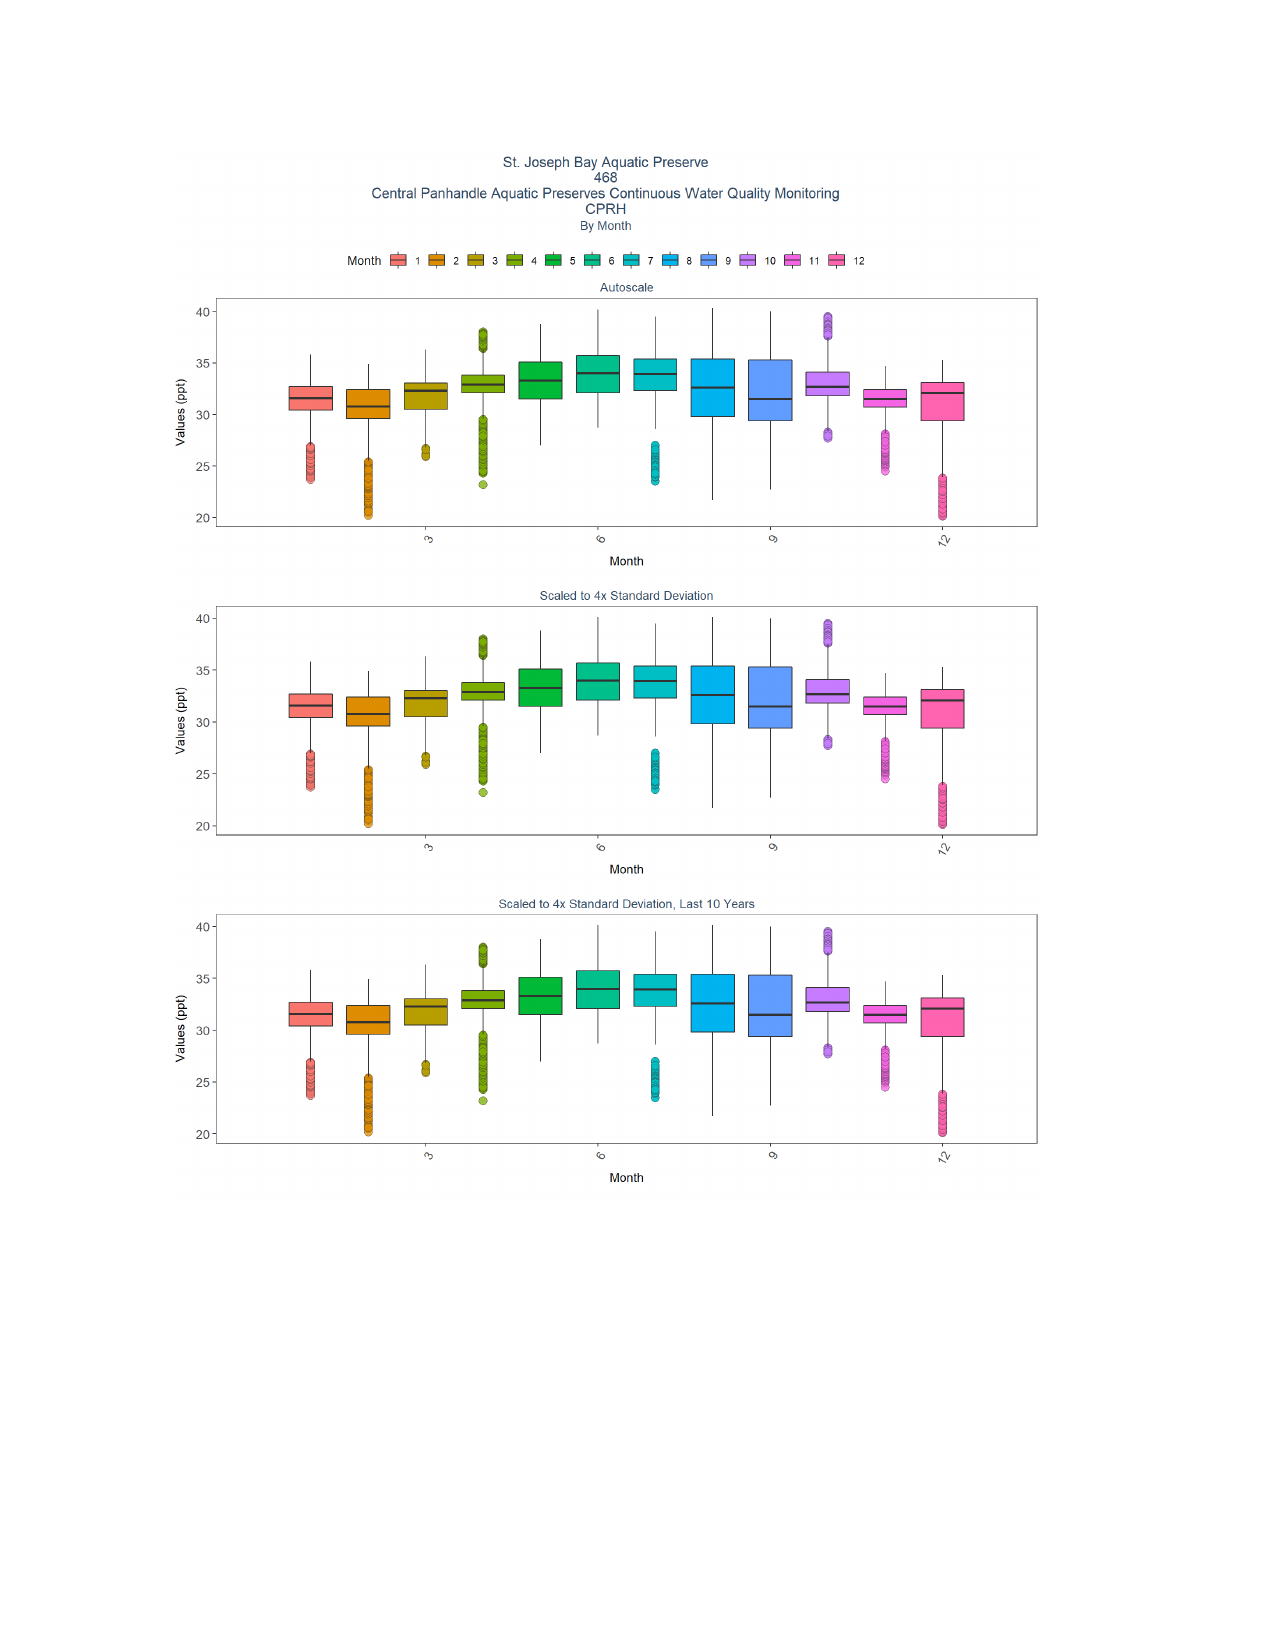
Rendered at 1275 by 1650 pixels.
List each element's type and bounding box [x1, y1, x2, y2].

picture [168, 150, 1044, 1200]
